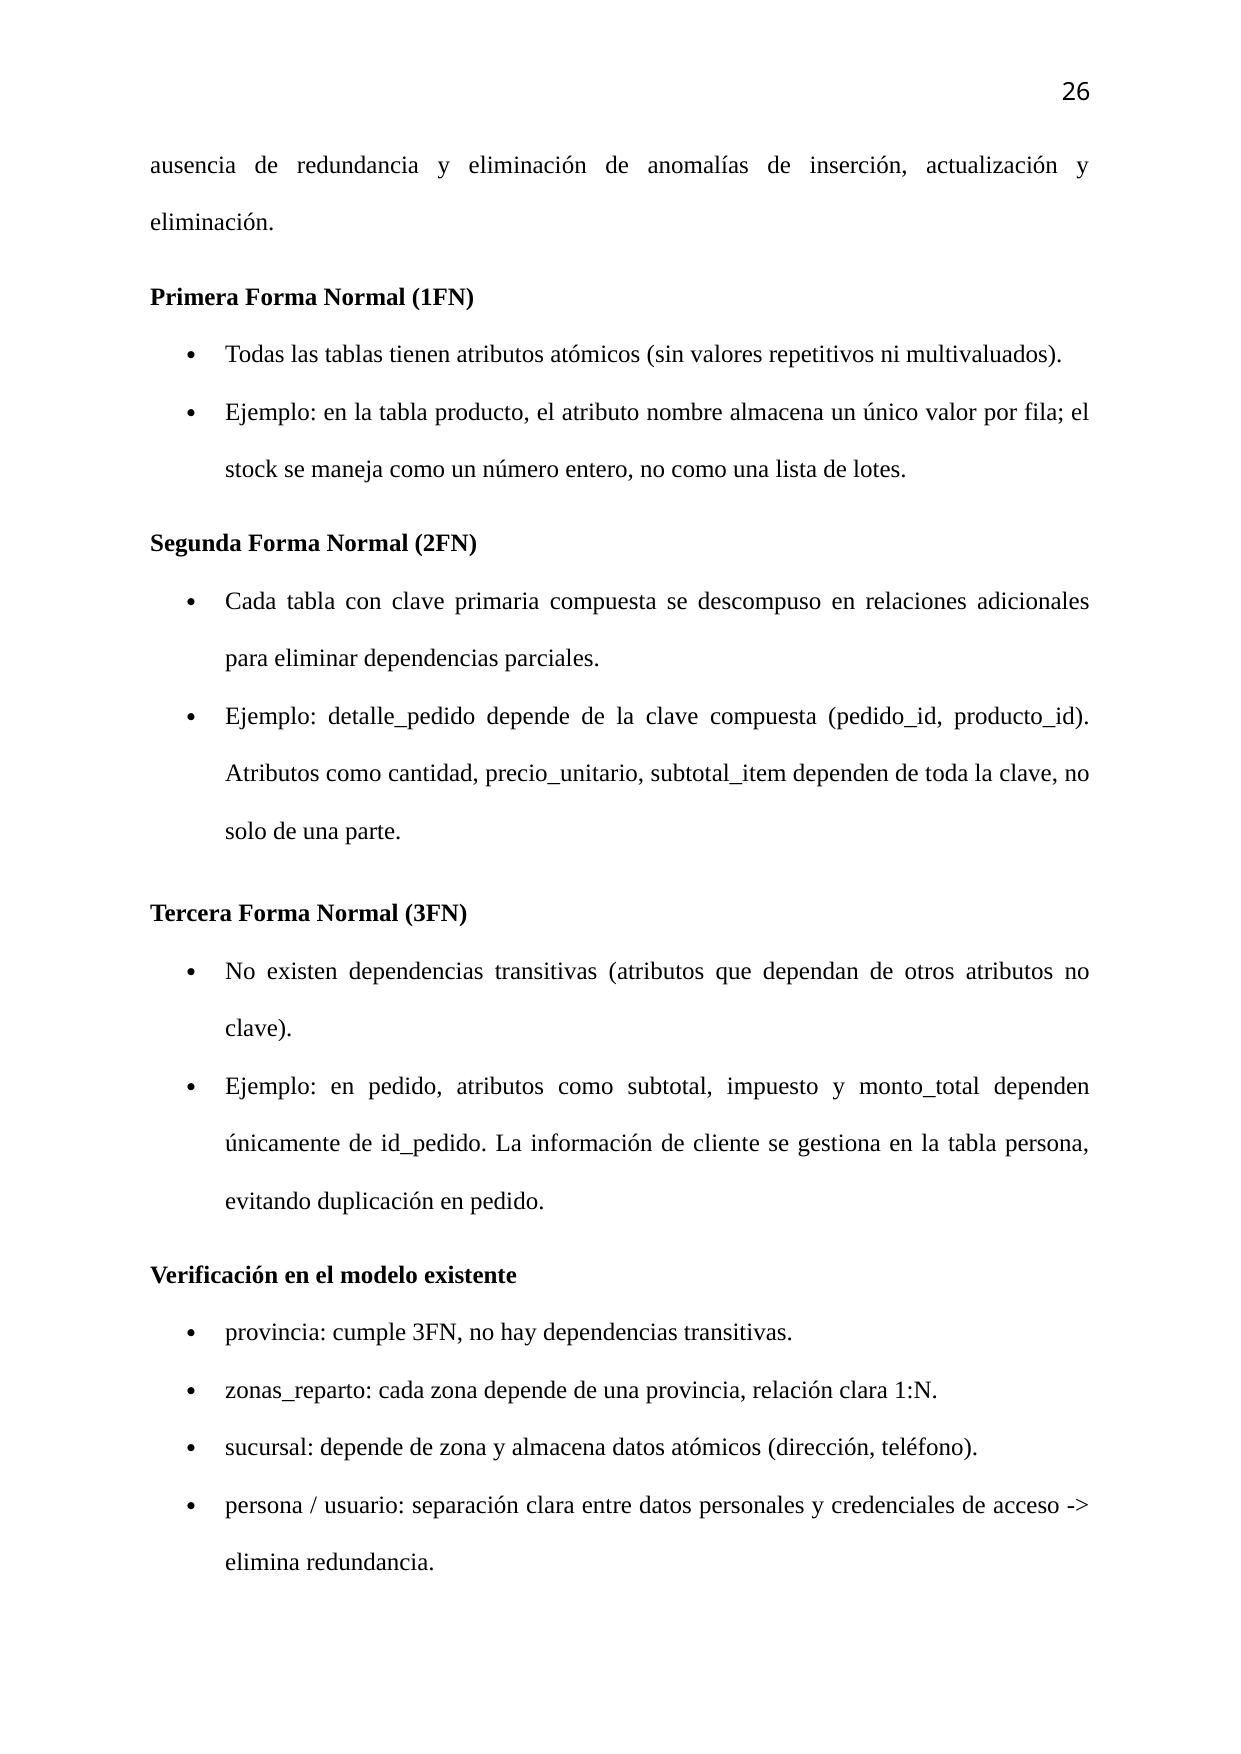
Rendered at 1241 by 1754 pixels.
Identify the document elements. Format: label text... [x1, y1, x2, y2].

text Primera Forma Normal (1FN) [150, 282, 1090, 310]
list Ejemplo: detalle_pedido depende de la clave compuesta (pedido_id, producto_id). Atributos como cantidad, precio_unitario, subtotal_item dependen de toda la clave, no solo de una parte. [187, 701, 1090, 844]
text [150, 150, 1090, 236]
text Verificación en el modelo existente [150, 1260, 1090, 1289]
list Cada tabla con clave primaria compuesta se descompuso en relaciones adicionales para eliminar dependencias parciales. [187, 586, 1090, 672]
text Segunda Forma Normal (2FN) [150, 528, 1090, 557]
list persona / usuario: separación clara entre datos personales y credenciales de acceso -> elimina redundancia. [187, 1490, 1090, 1576]
list sucursal: depende de zona y almacena datos atómicos (dirección, teléfono). [187, 1432, 1090, 1461]
list Ejemplo: en la tabla producto, el atributo nombre almacena un único valor por fila; el stock se maneja como un número entero, no como una lista de lotes. [187, 397, 1090, 483]
list No existen dependencias transitivas (atributos que dependan de otros atributos no clave). [187, 956, 1090, 1042]
list zonas_reparto: cada zona depende de una provincia, relación clara 1:N. [187, 1375, 1090, 1404]
list Todas las tablas tienen atributos atómicos (sin valores repetitivos ni multivaluados). [187, 339, 1090, 368]
list Ejemplo: en pedido, atributos como subtotal, impuesto y monto_total dependen únicamente de id_pedido. La información de cliente se gestiona en la tabla persona, evitando duplicación en pedido. [187, 1071, 1090, 1214]
list provincia: cumple 3FN, no hay dependencias transitivas. [187, 1317, 1090, 1346]
text Tercera Forma Normal (3FN) [150, 898, 1090, 927]
